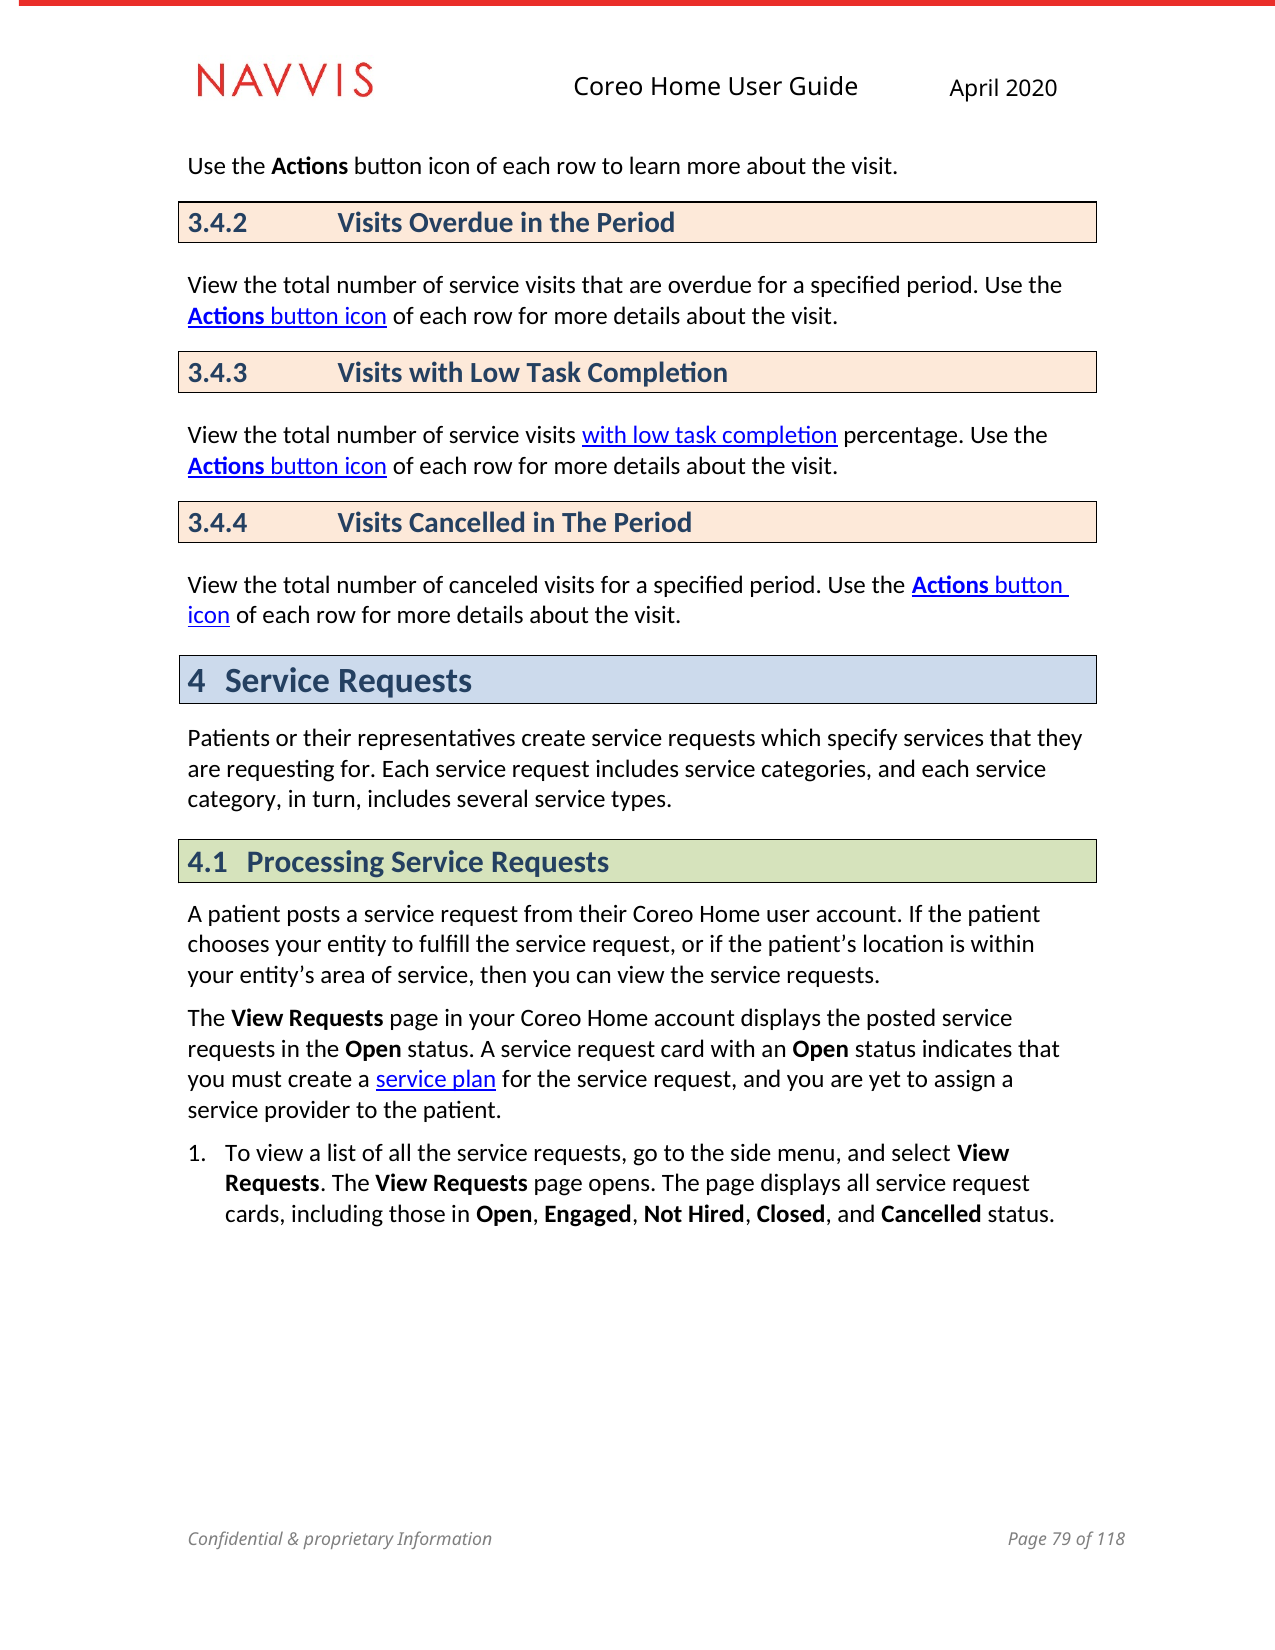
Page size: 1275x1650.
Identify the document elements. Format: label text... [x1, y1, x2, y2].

subtitle Visits Overdue in the Period [179, 203, 1096, 242]
text The View Requests page in your Coreo Home account displays the posted service requests in the Open status. A service request card with an Open status indicates that you must create a service plan for the service request, and you are yet to assign a service provider to the patient. [187, 1002, 1087, 1124]
text A patient posts a service request from their Coreo Home user account. If the patient chooses your entity to fulfill the service request, or if the patient’s location is within your entity’s area of service, then you can view the service requests. [187, 898, 1087, 990]
picture [187, 55, 383, 104]
list To view a list of all the service requests, go to the side menu, and select View Requests. The View Requests page opens. The page displays all service request cards, including those in Open, Engaged, Not Hired, Closed, and Cancelled status. [187, 1137, 1087, 1228]
subtitle Service Requests [180, 656, 1096, 703]
text View the total number of service visits with low task completion percentage. Use the Actions button icon of each row for more details about the visit. [187, 419, 1087, 480]
subtitle Visits with Low Task Completion [179, 352, 1096, 392]
text Patients or their representatives create service requests which specify services that they are requesting for. Each service request includes service categories, and each service category, in turn, includes several service types. [187, 723, 1087, 814]
subtitle Processing Service Requests [179, 840, 1096, 882]
text Use the Actions button icon of each row to learn more about the visit. [187, 150, 1087, 181]
text View the total number of canceled visits for a specified period. Use the Actions button icon of each row for more details about the visit. [187, 569, 1087, 630]
subtitle Visits Cancelled in The Period [179, 502, 1096, 542]
text View the total number of service visits that are overdue for a specified period. Use the Actions button icon of each row for more details about the visit. [187, 269, 1087, 330]
